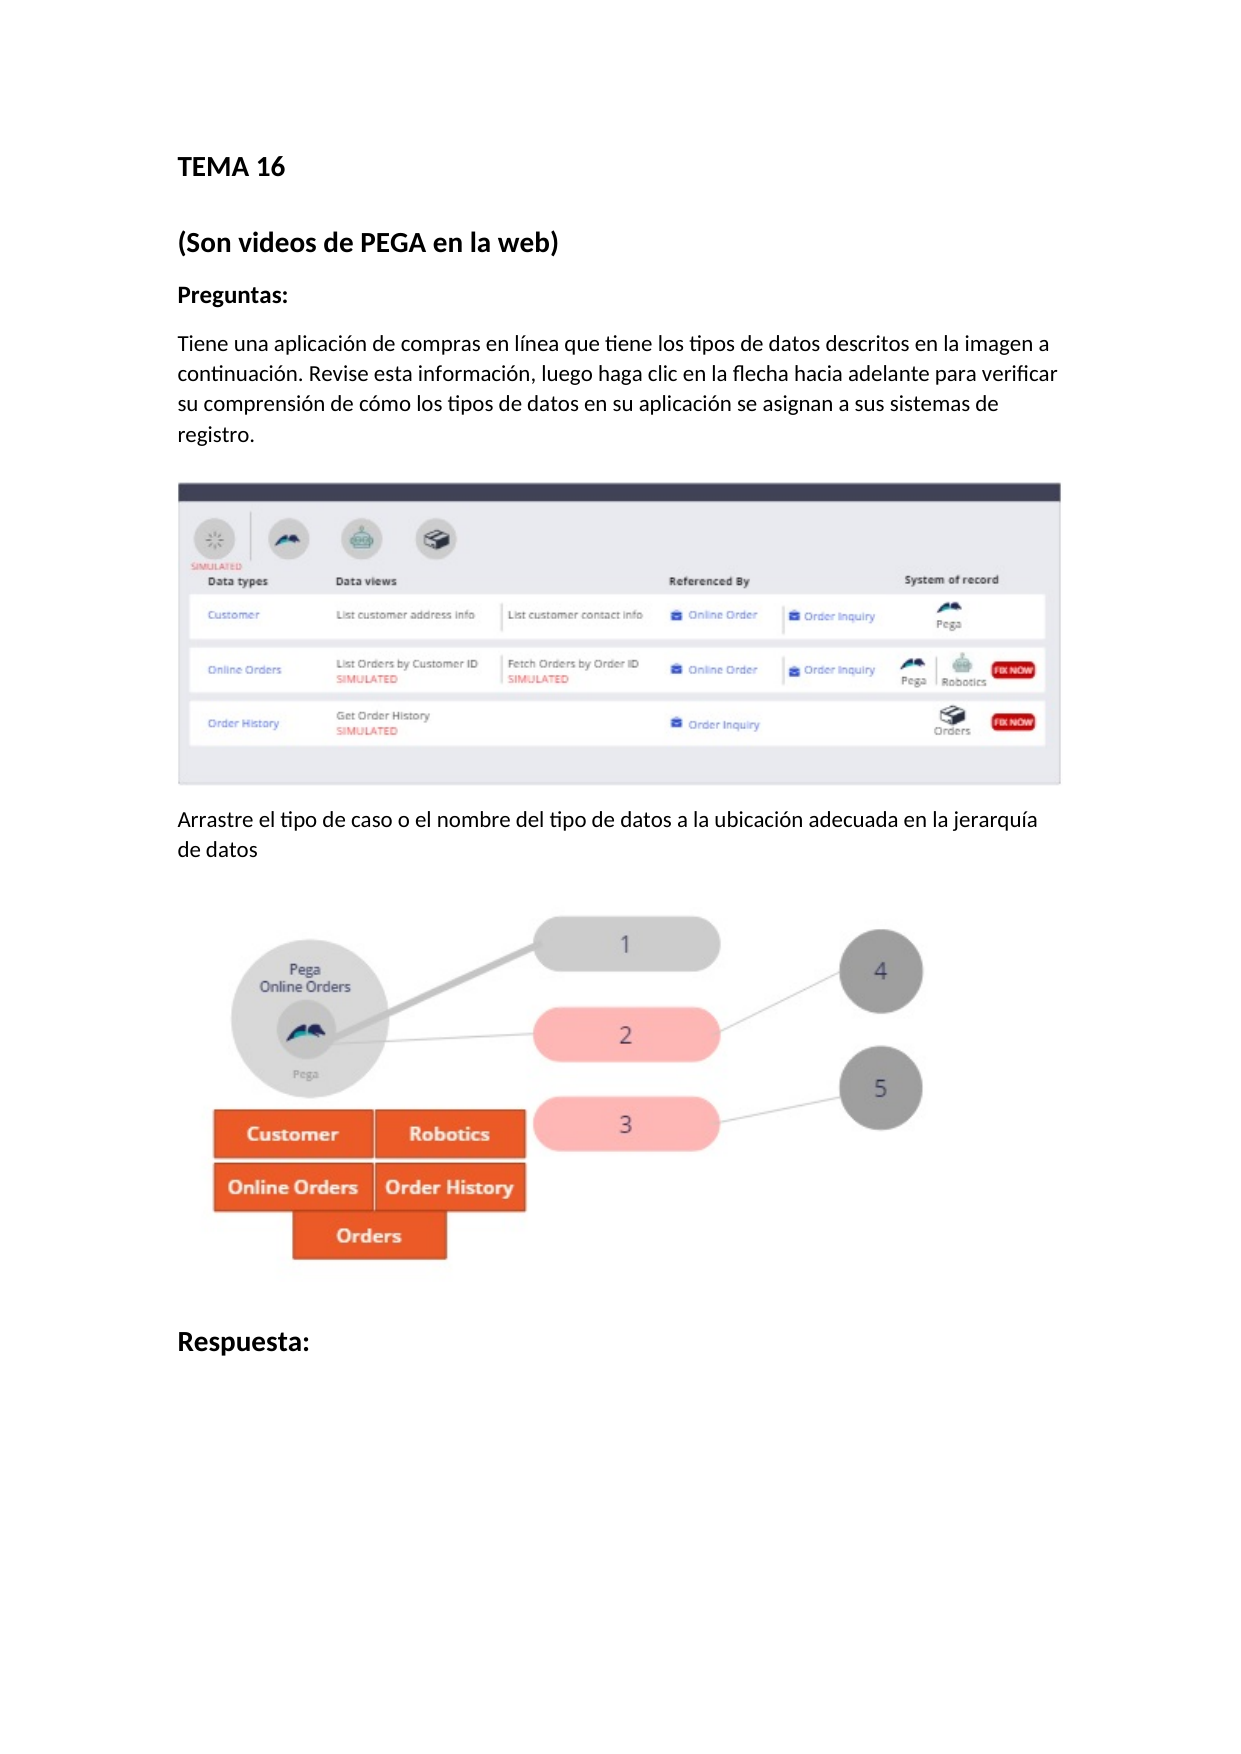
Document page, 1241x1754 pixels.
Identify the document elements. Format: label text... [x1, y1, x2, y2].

text TEMA 16 (Son videos de PEGA en la web) [177, 148, 1063, 260]
text Arrastre el tipo de caso o el nombre del tipo de datos a la ubicación adecuada en la jerarquía de datos [177, 805, 1063, 863]
picture [177, 480, 1063, 787]
text Preguntas: [177, 279, 1063, 310]
text Tiene una aplicación de compras en línea que tiene los tipos de datos descritos en la imagen a continuación. Revise esta información, luego haga clic en la flecha hacia adelante para verificar su comprensión de cómo los tipos de datos en su aplicación se asignan a sus sistemas de registro. [177, 329, 1063, 480]
picture [177, 882, 954, 1282]
